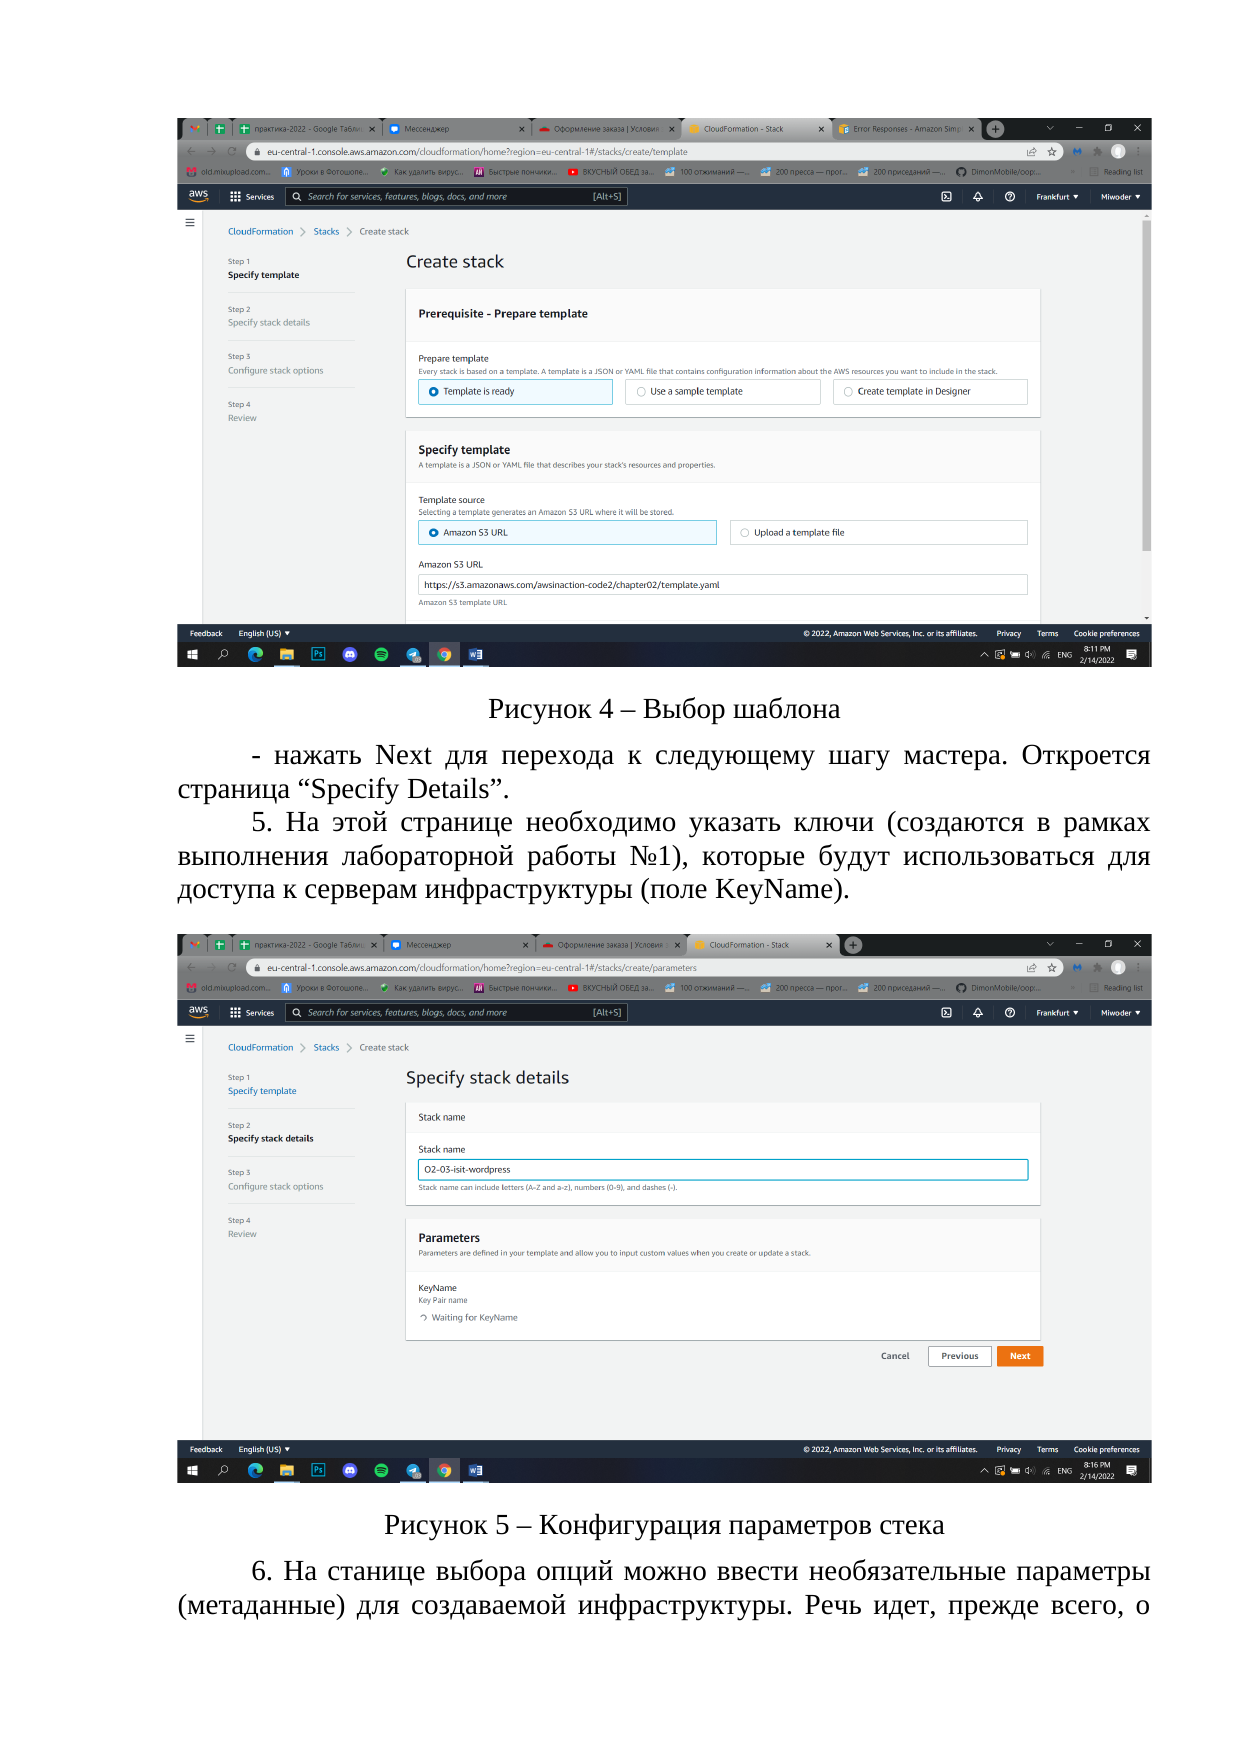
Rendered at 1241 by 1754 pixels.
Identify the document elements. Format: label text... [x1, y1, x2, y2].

text Рисунок 4 – Выбор шаблона [177, 691, 1152, 725]
picture [177, 934, 1152, 1483]
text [177, 1553, 1152, 1620]
text 5. На этой странице необходимо указать ключи (создаются в рамках выполнения лабораторной работы №1), которые будут использоваться для доступа к серверам инфраструктуры (поле KeyName). [177, 804, 1152, 905]
picture [177, 118, 1152, 667]
text Рисунок 5 – Конфигурация параметров стека [177, 1507, 1152, 1541]
text - нажать Next для перехода к следующему шагу мастера. Откроется страница “Specify Details”. [177, 737, 1152, 804]
